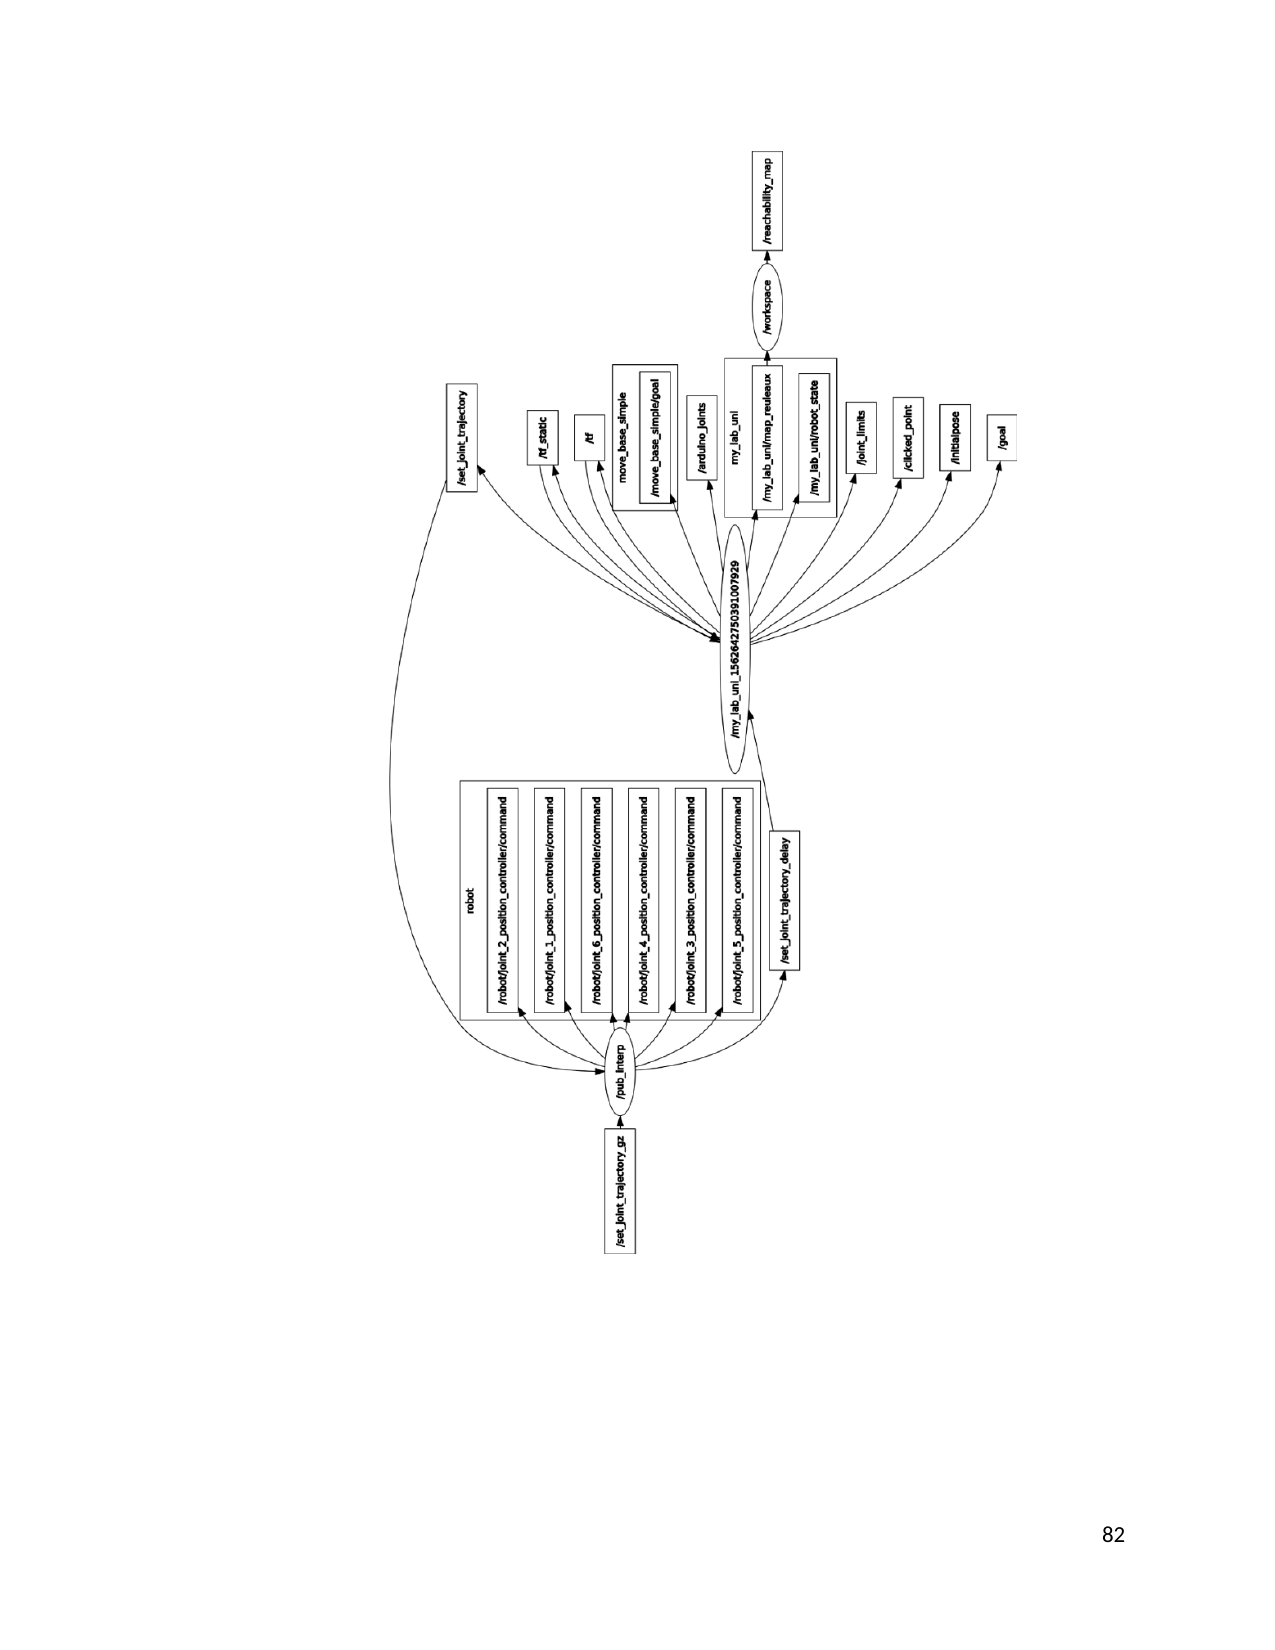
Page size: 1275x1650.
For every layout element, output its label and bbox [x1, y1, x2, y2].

picture [334, 152, 1017, 1254]
